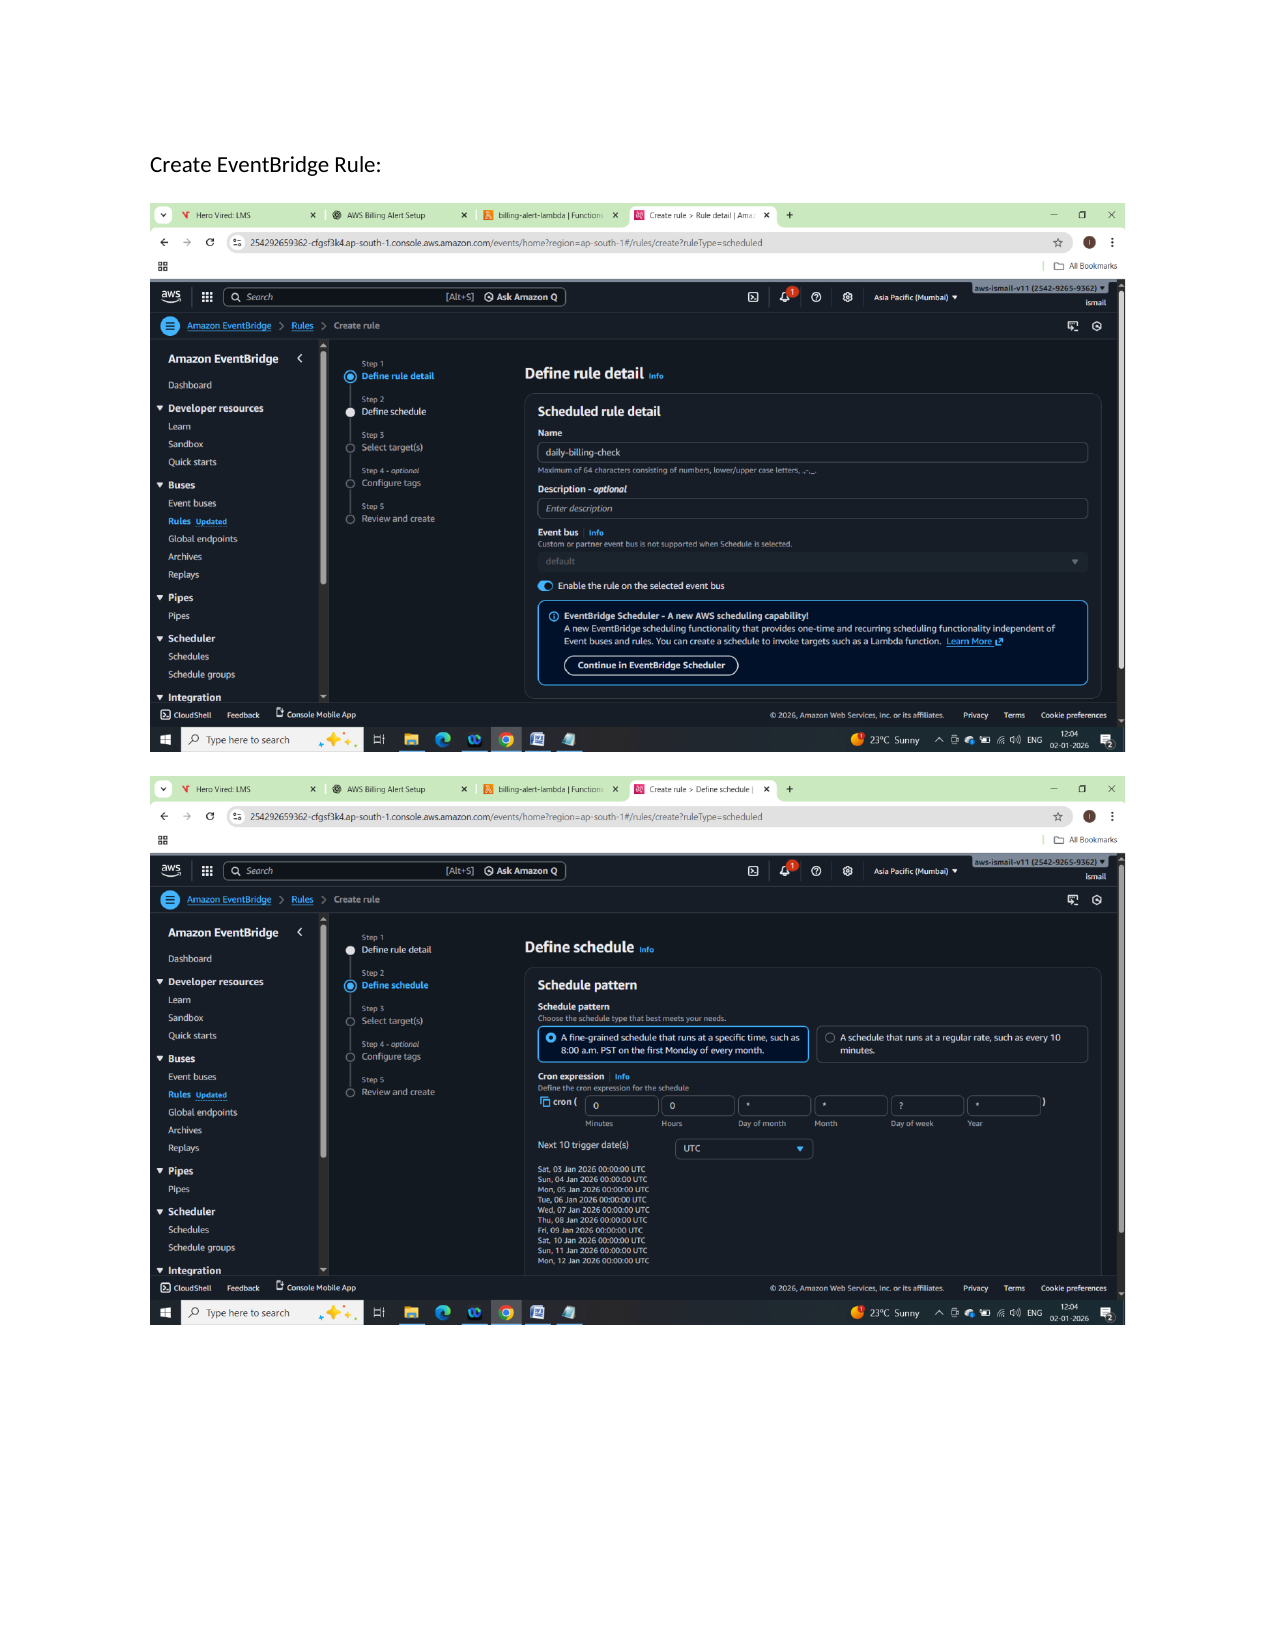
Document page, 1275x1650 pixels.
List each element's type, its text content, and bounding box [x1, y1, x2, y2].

picture [150, 203, 1125, 752]
picture [150, 776, 1125, 1325]
text Create EventBridge Rule: [150, 150, 1125, 178]
